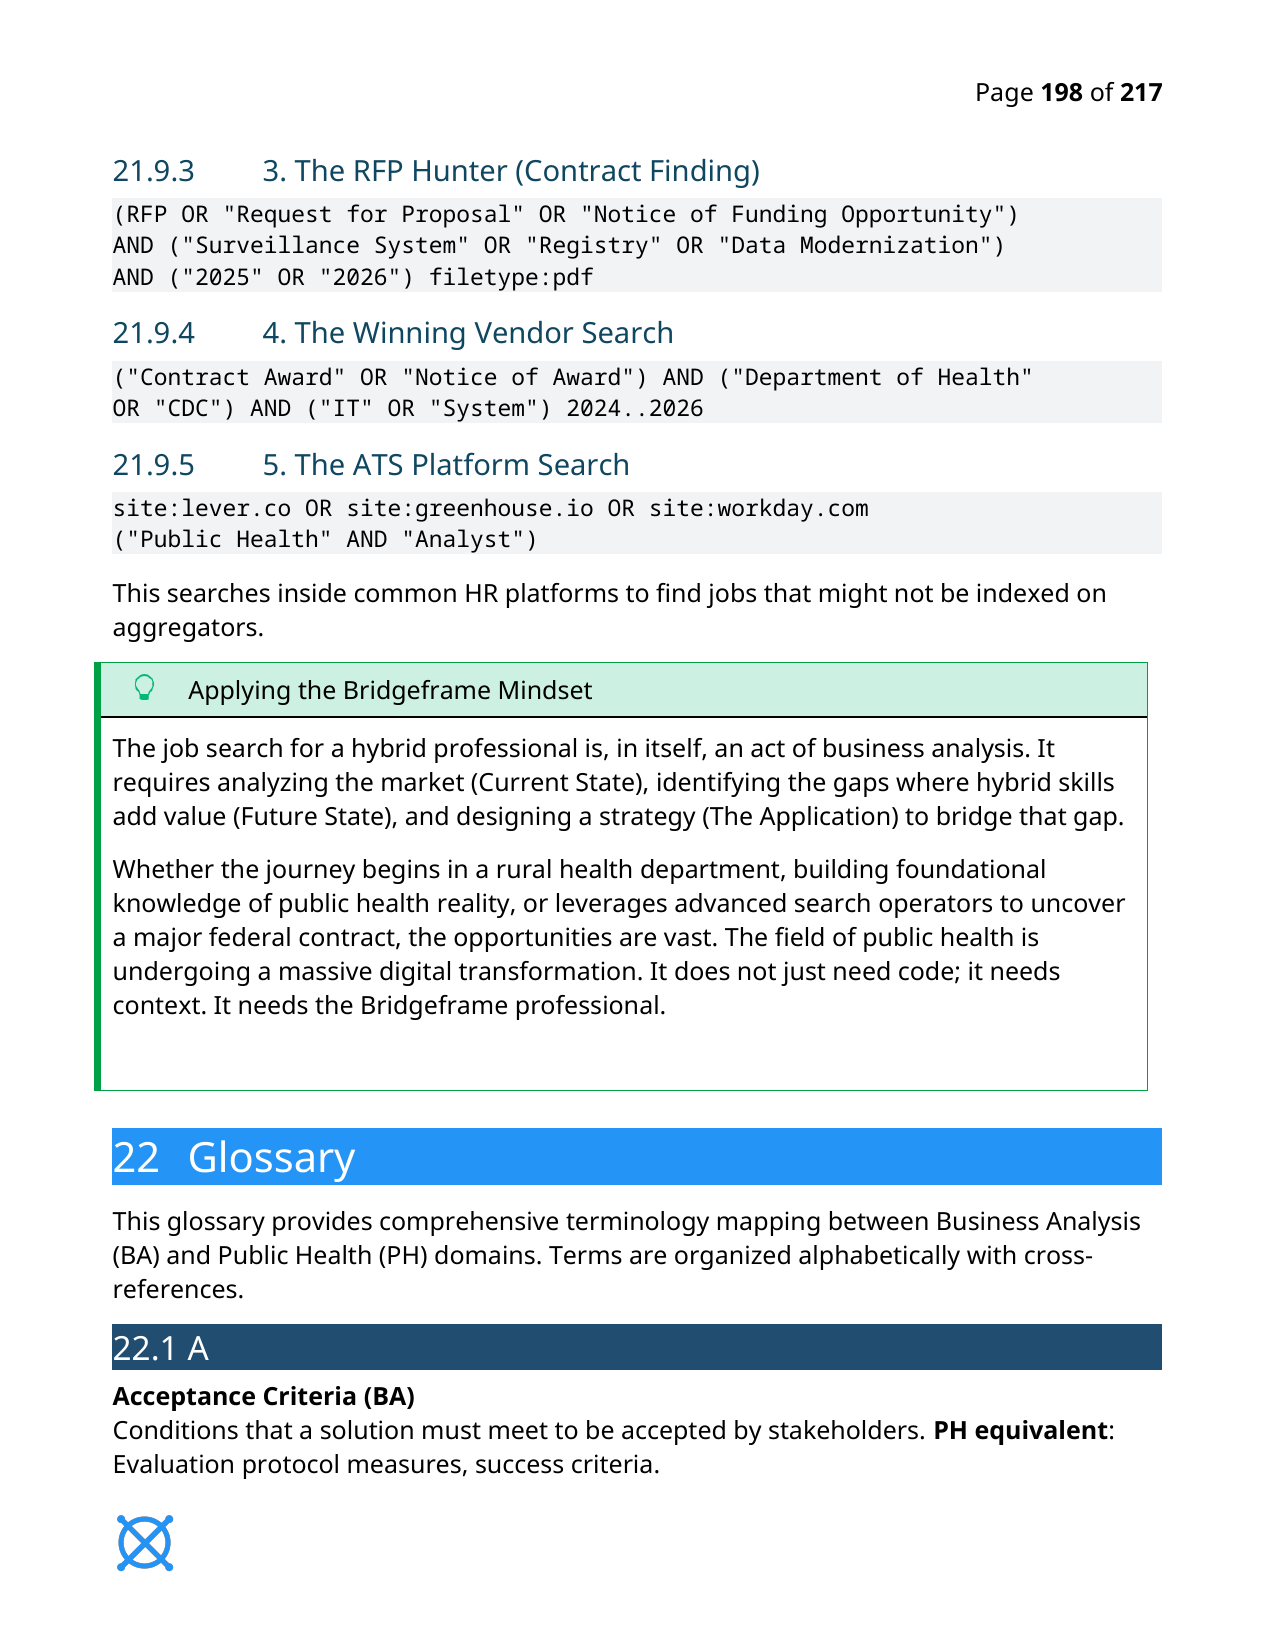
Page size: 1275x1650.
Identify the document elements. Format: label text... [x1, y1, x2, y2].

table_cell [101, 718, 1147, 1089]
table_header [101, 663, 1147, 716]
subtitle A [112, 1324, 1162, 1370]
text Acceptance Criteria (BA) [112, 1378, 1162, 1412]
text site:lever.co OR site:greenhouse.io OR site:workday.com ("Public Health" AND "Analyst") [112, 492, 1162, 554]
text This glossary provides comprehensive terminology mapping between Business Analysis (BA) and Public Health (PH) domains. Terms are organized alphabetically with cross-references. [112, 1203, 1162, 1306]
text ("Contract Award" OR "Notice of Award") AND ("Department of Health" OR "CDC") AND ("IT" OR "System") 2024..2026 [112, 361, 1162, 423]
subtitle 5. The ATS Platform Search [112, 444, 1162, 484]
text (RFP OR "Request for Proposal" OR "Notice of Funding Opportunity") AND ("Surveillance System" OR "Registry" OR "Data Modernization") AND ("2025" OR "2026") filetype:pdf [112, 198, 1162, 292]
text This searches inside common HR platforms to find jobs that might not be indexed on aggregators. [112, 575, 1162, 643]
subtitle Glossary [112, 1128, 1162, 1185]
picture [131, 674, 157, 700]
text Conditions that a solution must meet to be accepted by stakeholders. PH equivalent: Evaluation protocol measures, success criteria. [112, 1412, 1162, 1480]
subtitle 3. The RFP Hunter (Contract Finding) [112, 150, 1162, 190]
subtitle 4. The Winning Vendor Search [112, 313, 1162, 352]
picture [112, 1511, 177, 1575]
